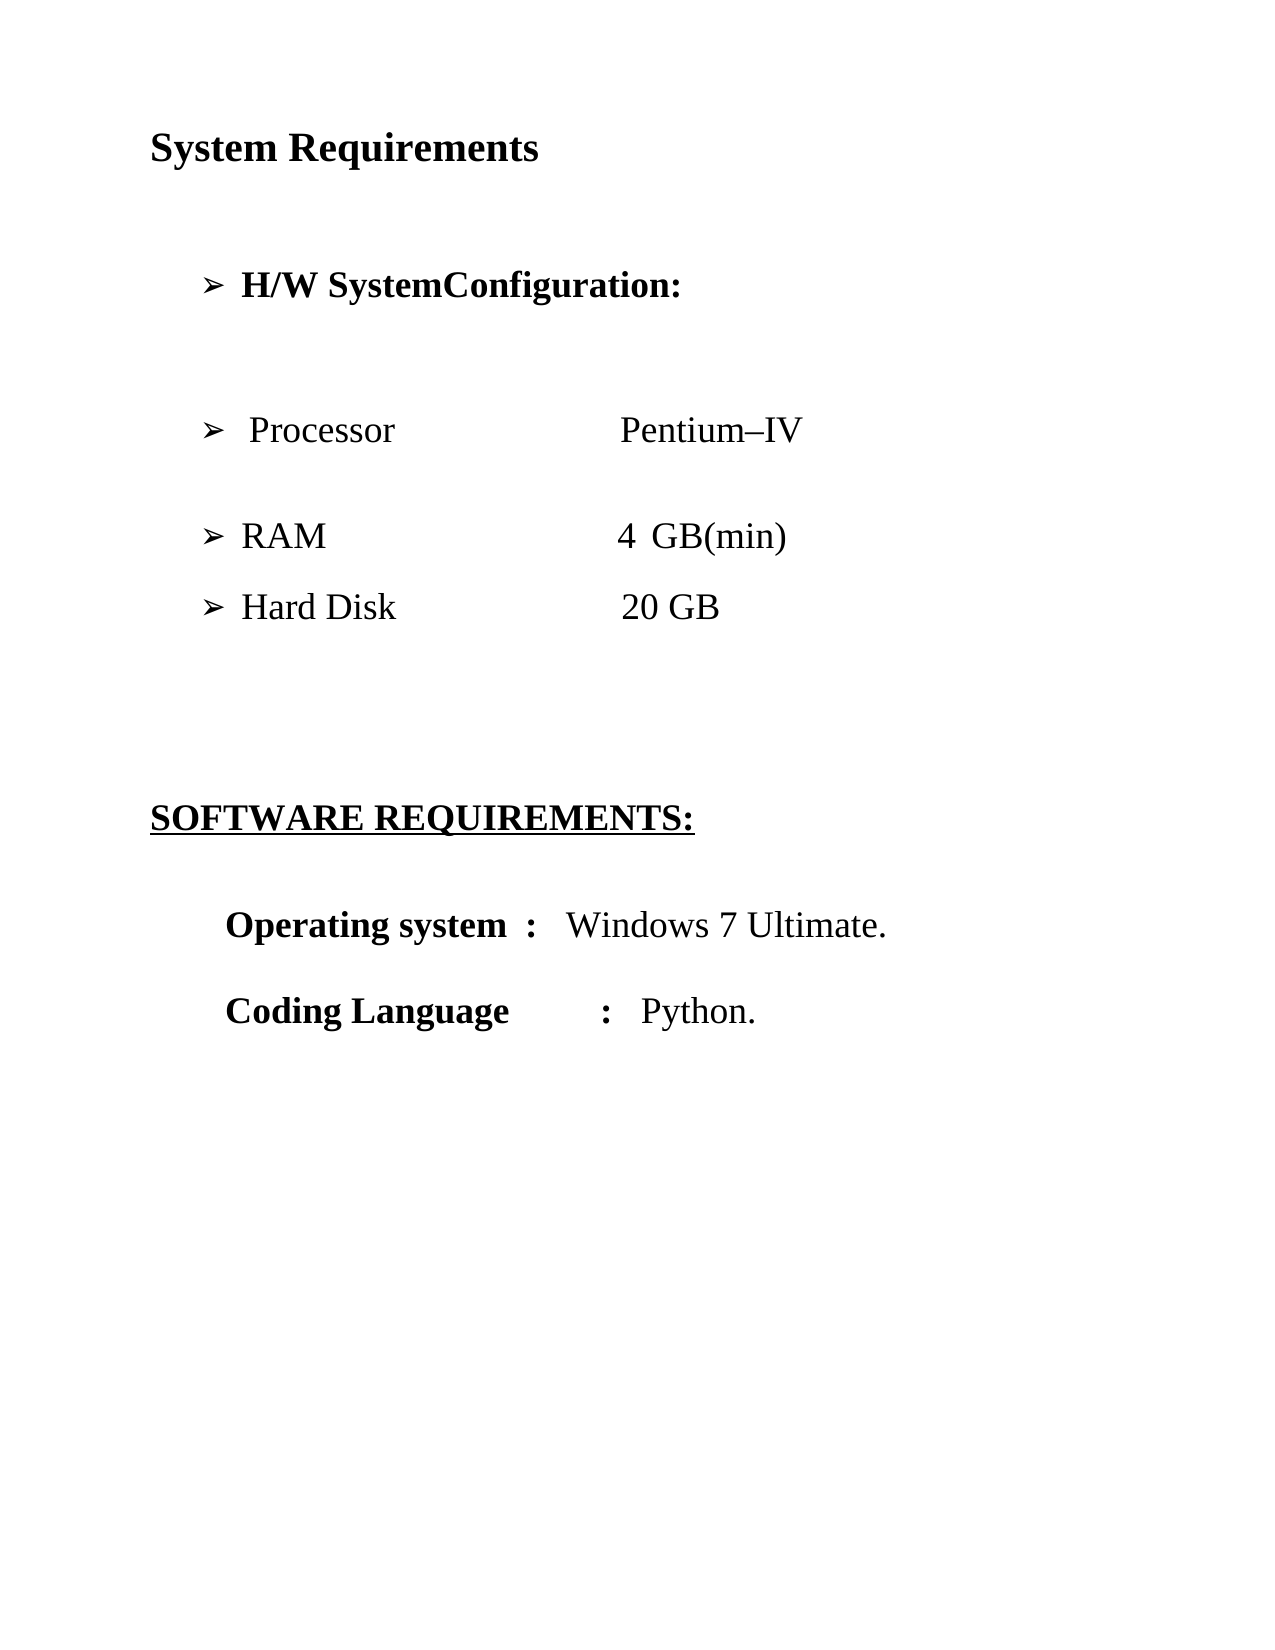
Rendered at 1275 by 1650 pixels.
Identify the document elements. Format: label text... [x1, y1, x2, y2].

text SOFTWARE REQUIREMENTS: [150, 795, 1125, 838]
text ➢ Processor Pentium–IV [200, 408, 1125, 451]
text ➢ H/W SystemConfiguration: [200, 262, 1125, 306]
list Coding Language : Python. [187, 988, 1125, 1031]
list Operating system : Windows 7 Ultimate. [187, 902, 1125, 946]
text ➢ Hard Disk 20 GB [200, 584, 1125, 627]
text System Requirements [184, 150, 352, 164]
text ➢ RAM 4 GB(min) [200, 514, 1125, 557]
text System Requirements [358, 150, 1125, 164]
